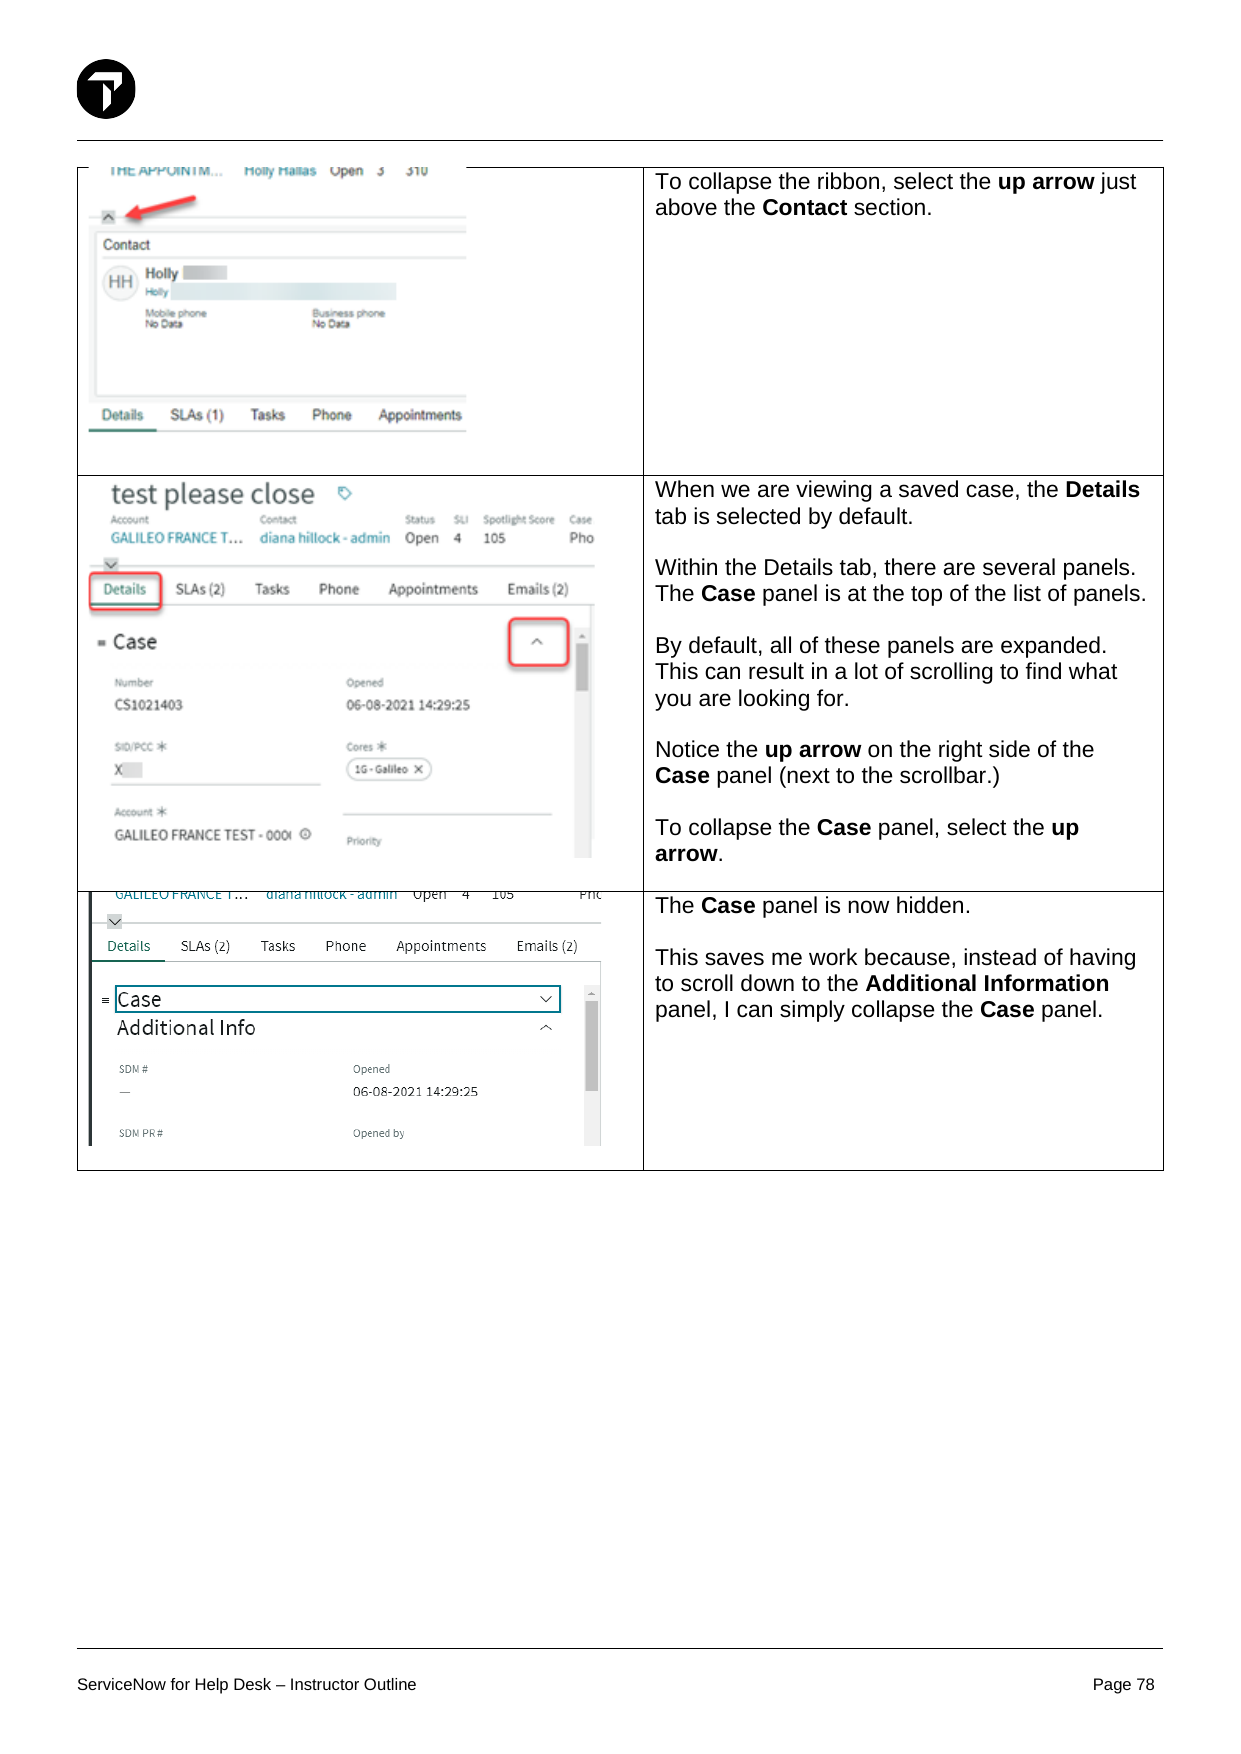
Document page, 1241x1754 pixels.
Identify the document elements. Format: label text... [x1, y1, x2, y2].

picture [88, 892, 602, 1146]
picture [88, 167, 467, 451]
table_cell [78, 476, 643, 891]
table_cell [78, 892, 643, 1170]
picture [88, 476, 595, 858]
table_cell The Case panel is now hidden. This saves me work because, instead of having to scroll down to the Additional Information panel, I can simply collapse the Case panel. [644, 892, 1163, 1170]
table_cell To collapse the ribbon, select the up arrow just above the Contact section. [644, 168, 1163, 475]
picture [76, 59, 136, 119]
table_cell [78, 168, 643, 475]
table_cell When we are viewing a saved case, the Details tab is selected by default. Within the Details tab, there are several panels. The Case panel is at the top of the list of panels. By default, all of these panels are expanded. This can result in a lot of scrolling to find what you are looking for. Notice the up arrow on the right side of the Case panel (next to the scrollbar.) To collapse the Case panel, select the up arrow. [644, 476, 1163, 891]
